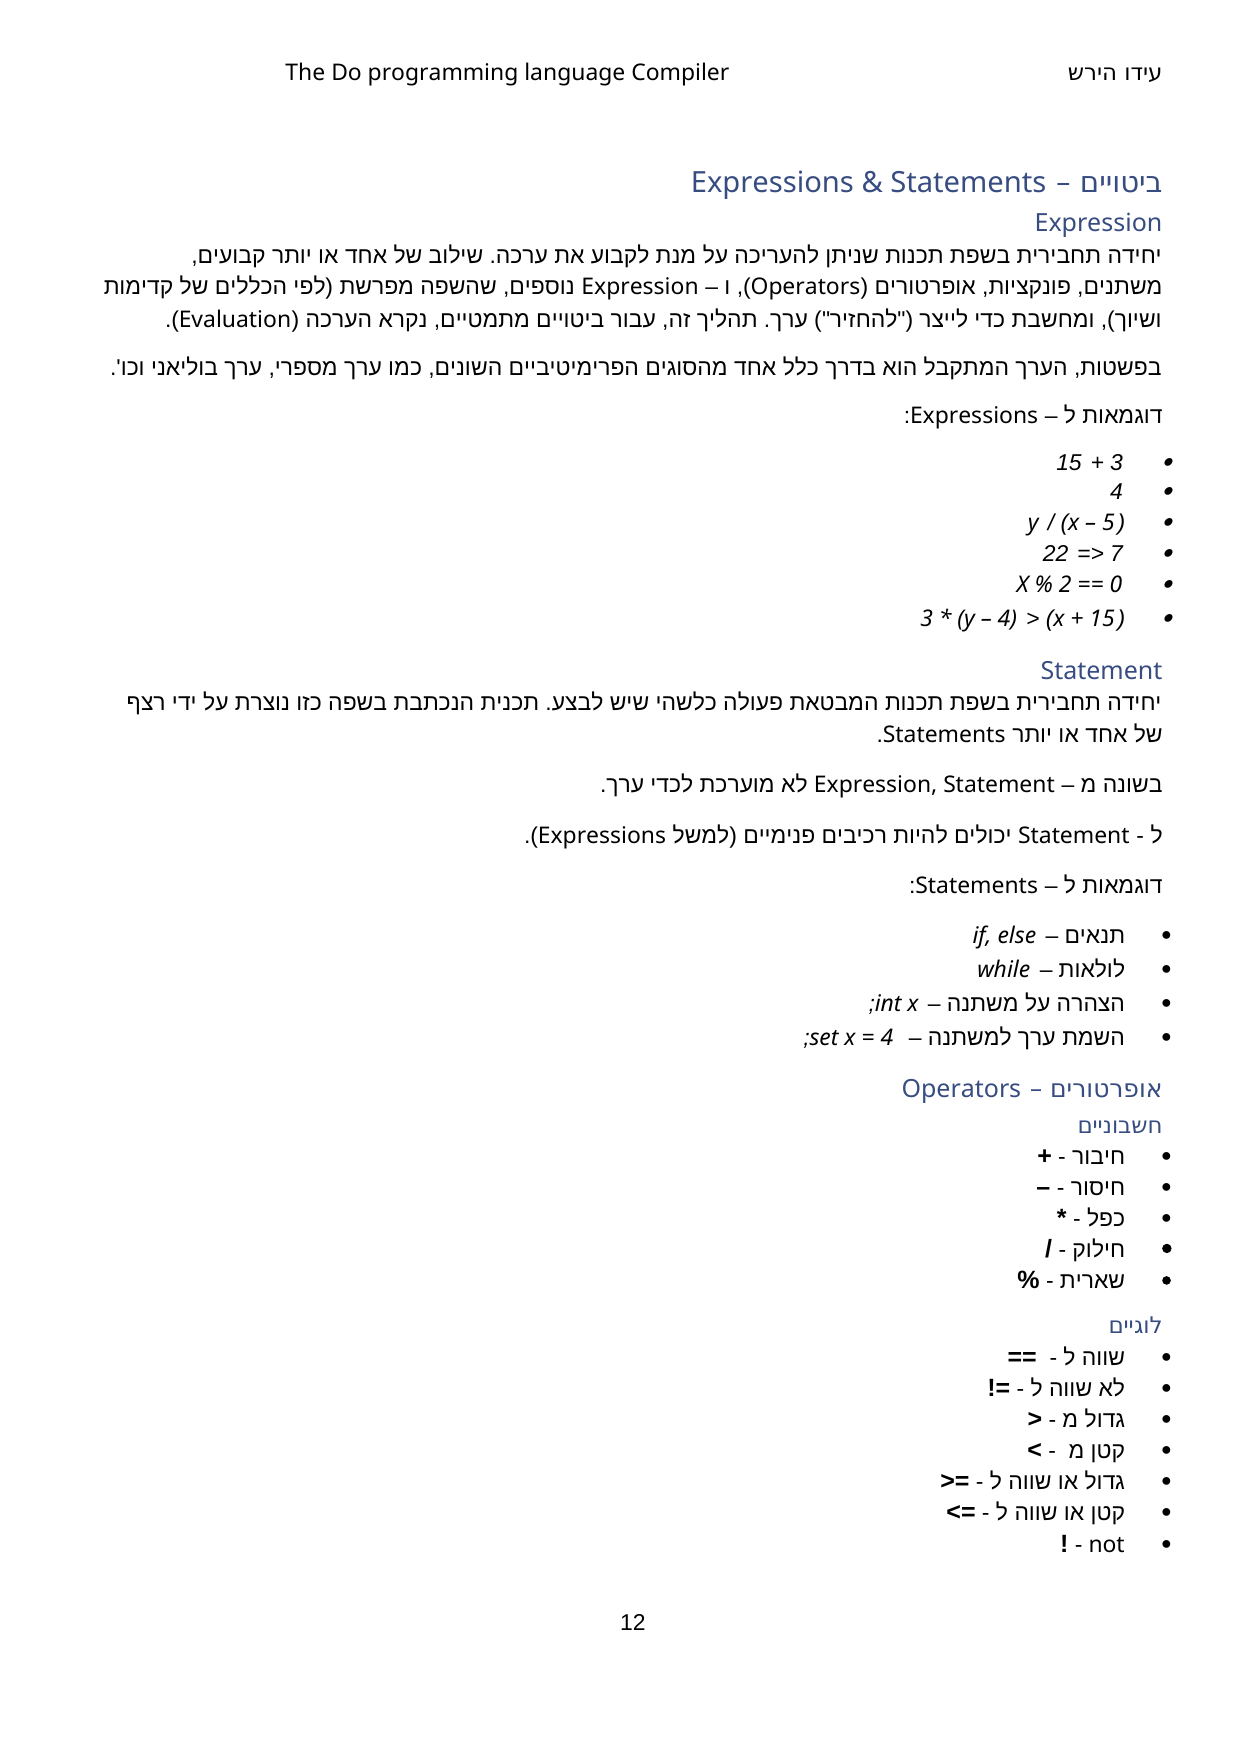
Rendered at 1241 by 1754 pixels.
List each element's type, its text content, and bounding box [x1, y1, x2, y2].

subtitle אופרטורים – Operators [103, 1071, 1162, 1105]
text ל - Statement יכולים להיות רכיבים פנימיים (למשל Expressions). [103, 818, 1162, 850]
list תנאים – if, else [103, 919, 1162, 951]
subtitle לוגיים [103, 1313, 1162, 1339]
list גדול או שווה ל - =< [103, 1466, 1162, 1494]
list חיבור - + [103, 1141, 1162, 1169]
text בשונה מ – Expression, Statement לא מוערכת לכדי ערך. [103, 768, 1162, 799]
list השמת ערך למשתנה – set x = 4; [103, 1021, 1162, 1052]
list (x – 5) / y [103, 506, 1162, 537]
list כפל - * [103, 1203, 1162, 1232]
list קטן או שווה ל - => [103, 1497, 1162, 1525]
list חילוק - / [103, 1234, 1162, 1263]
list 3 + 15 [103, 449, 1162, 476]
list not - ! [103, 1528, 1162, 1559]
list (x + 15) < 3 * (y – 4) [103, 602, 1162, 633]
text דוגמאות ל – Statements: [103, 869, 1162, 900]
text יחידה תחבירית בשפת תכנות המבטאת פעולה כלשהי שיש לבצע. תכנית הנכתבת בשפה כזו נוצרת על ידי רצף של אחד או יותר Statements. [103, 689, 1162, 749]
list לולאות – while [103, 953, 1162, 984]
list 4 [103, 478, 1162, 504]
text דוגמאות ל – Expressions: [103, 399, 1162, 430]
subtitle ביטויים – Expressions & Statements [103, 161, 1162, 201]
list X % 2 == 0 [103, 568, 1162, 599]
text בפשטות, הערך המתקבל הוא בדרך כלל אחד מהסוגים הפרימיטיביים השונים, כמו ערך מספרי, ערך בוליאני וכו'. [103, 354, 1162, 380]
list שארית - % [103, 1265, 1162, 1294]
subtitle Statement [103, 652, 1162, 687]
text יחידה תחבירית בשפת תכנות שניתן להעריכה על מנת לקבוע את ערכה. שילוב של אחד או יותר קבועים, משתנים, פונקציות, אופרטורים (Operators), ו – Expression נוספים, שהשפה מפרשת (לפי הכללים של קדימות ושיוך), ומחשבת כדי לייצר ("להחזיר") ערך. תהליך זה, עבור ביטויים מתמטיים, נקרא הערכה (Evaluation). [103, 242, 1162, 334]
list חיסור - – [103, 1172, 1162, 1201]
list קטן מ - > [103, 1434, 1162, 1463]
list שווה ל - == [103, 1341, 1162, 1370]
list 7 <= 22 [103, 540, 1162, 566]
subtitle Expression [103, 205, 1162, 239]
list הצהרה על משתנה – int x; [103, 987, 1162, 1018]
list גדול מ - < [103, 1403, 1162, 1432]
subtitle חשבוניים [103, 1112, 1162, 1139]
list לא שווה ל - =! [103, 1372, 1162, 1401]
